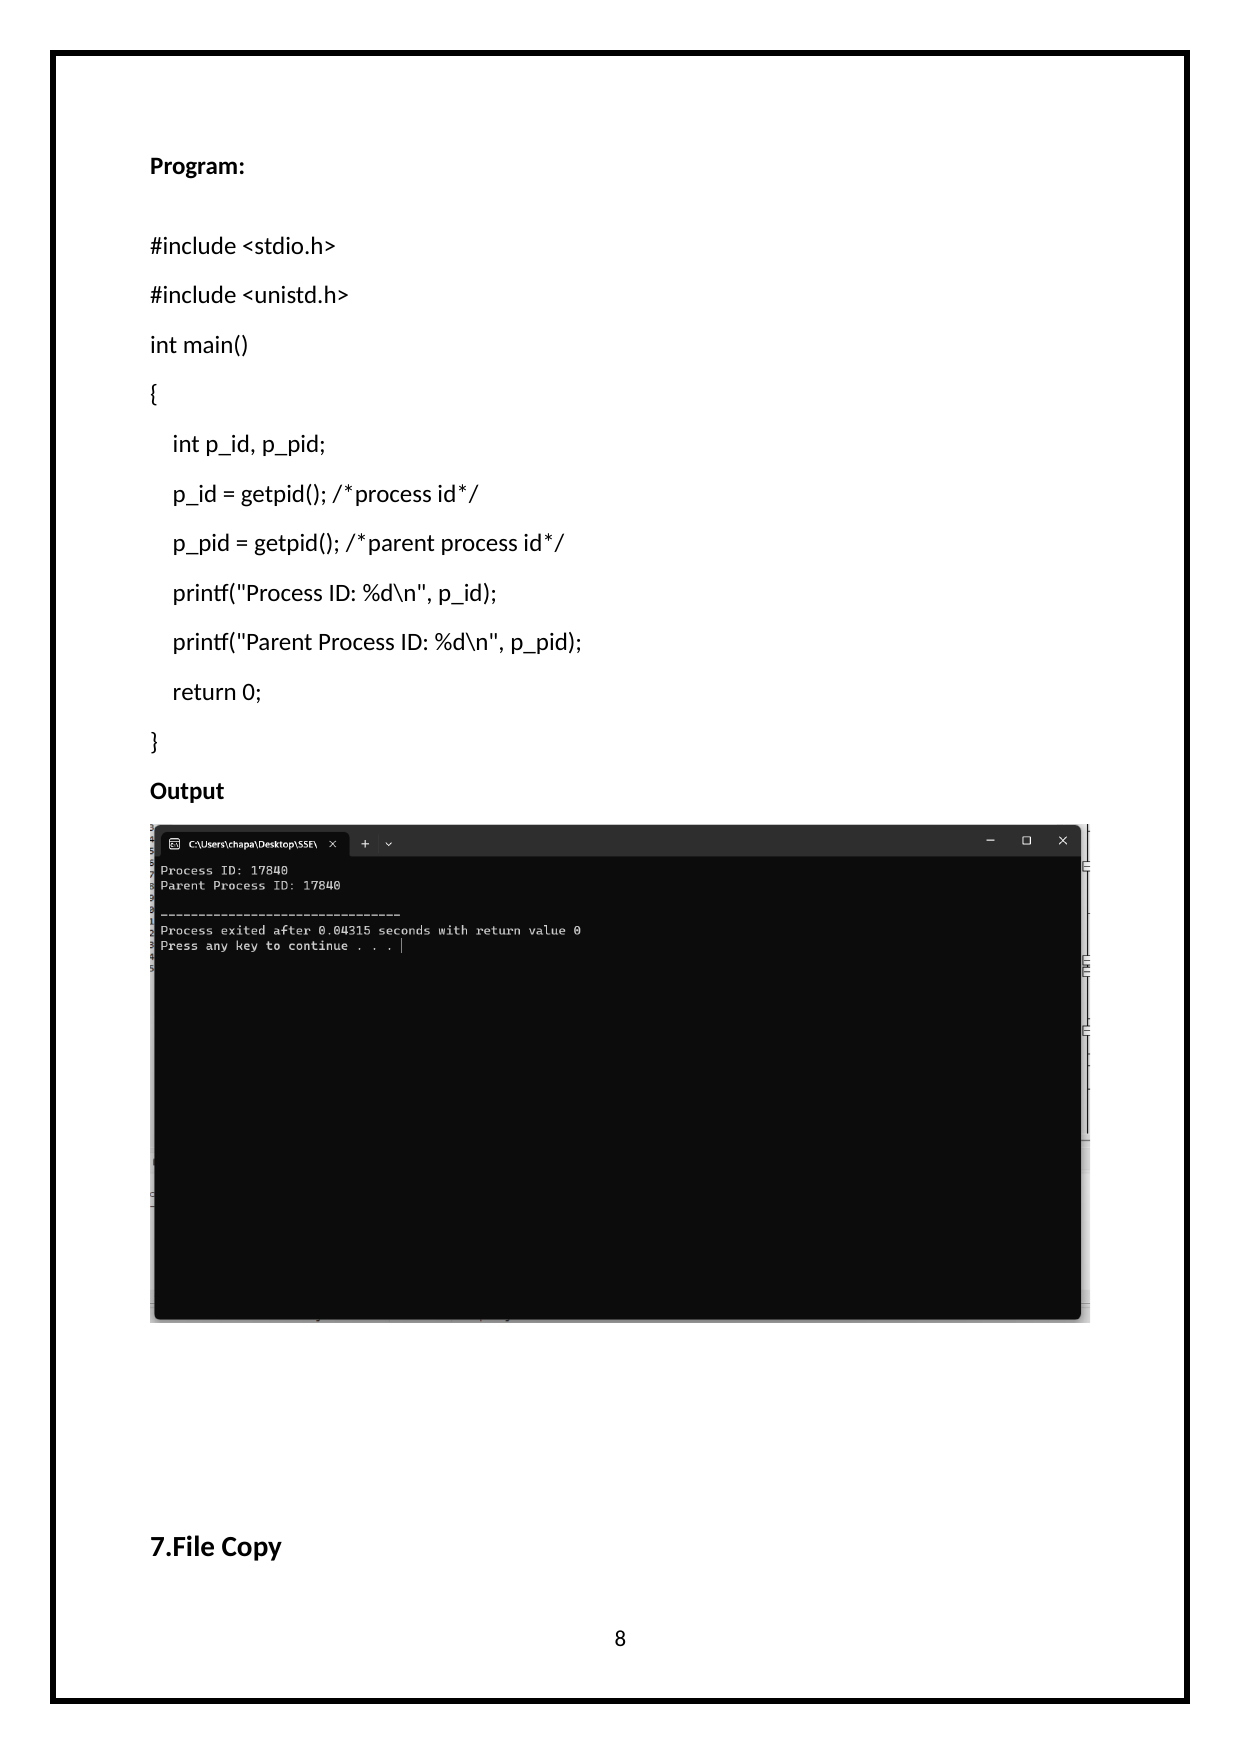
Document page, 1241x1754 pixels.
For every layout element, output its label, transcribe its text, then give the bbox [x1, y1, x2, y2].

text int p_id, p_pid; [150, 428, 1090, 459]
text Program: [150, 150, 1090, 211]
text #include <stdio.h> [150, 230, 1090, 260]
picture [150, 824, 1091, 1323]
text int main() [150, 329, 1090, 359]
text printf("Process ID: %d\n", p_id); [150, 577, 1090, 607]
text p_id = getpid(); /*process id*/ [150, 478, 1090, 508]
text p_pid = getpid(); /*parent process id*/ [150, 527, 1090, 558]
text { [150, 378, 1090, 409]
text #include <unistd.h> [150, 279, 1090, 310]
text 7.File Copy [150, 1528, 1090, 1564]
text Output [150, 775, 1090, 806]
text printf("Parent Process ID: %d\n", p_pid); [150, 626, 1090, 657]
text } [150, 726, 1090, 756]
text return 0; [150, 676, 1090, 707]
